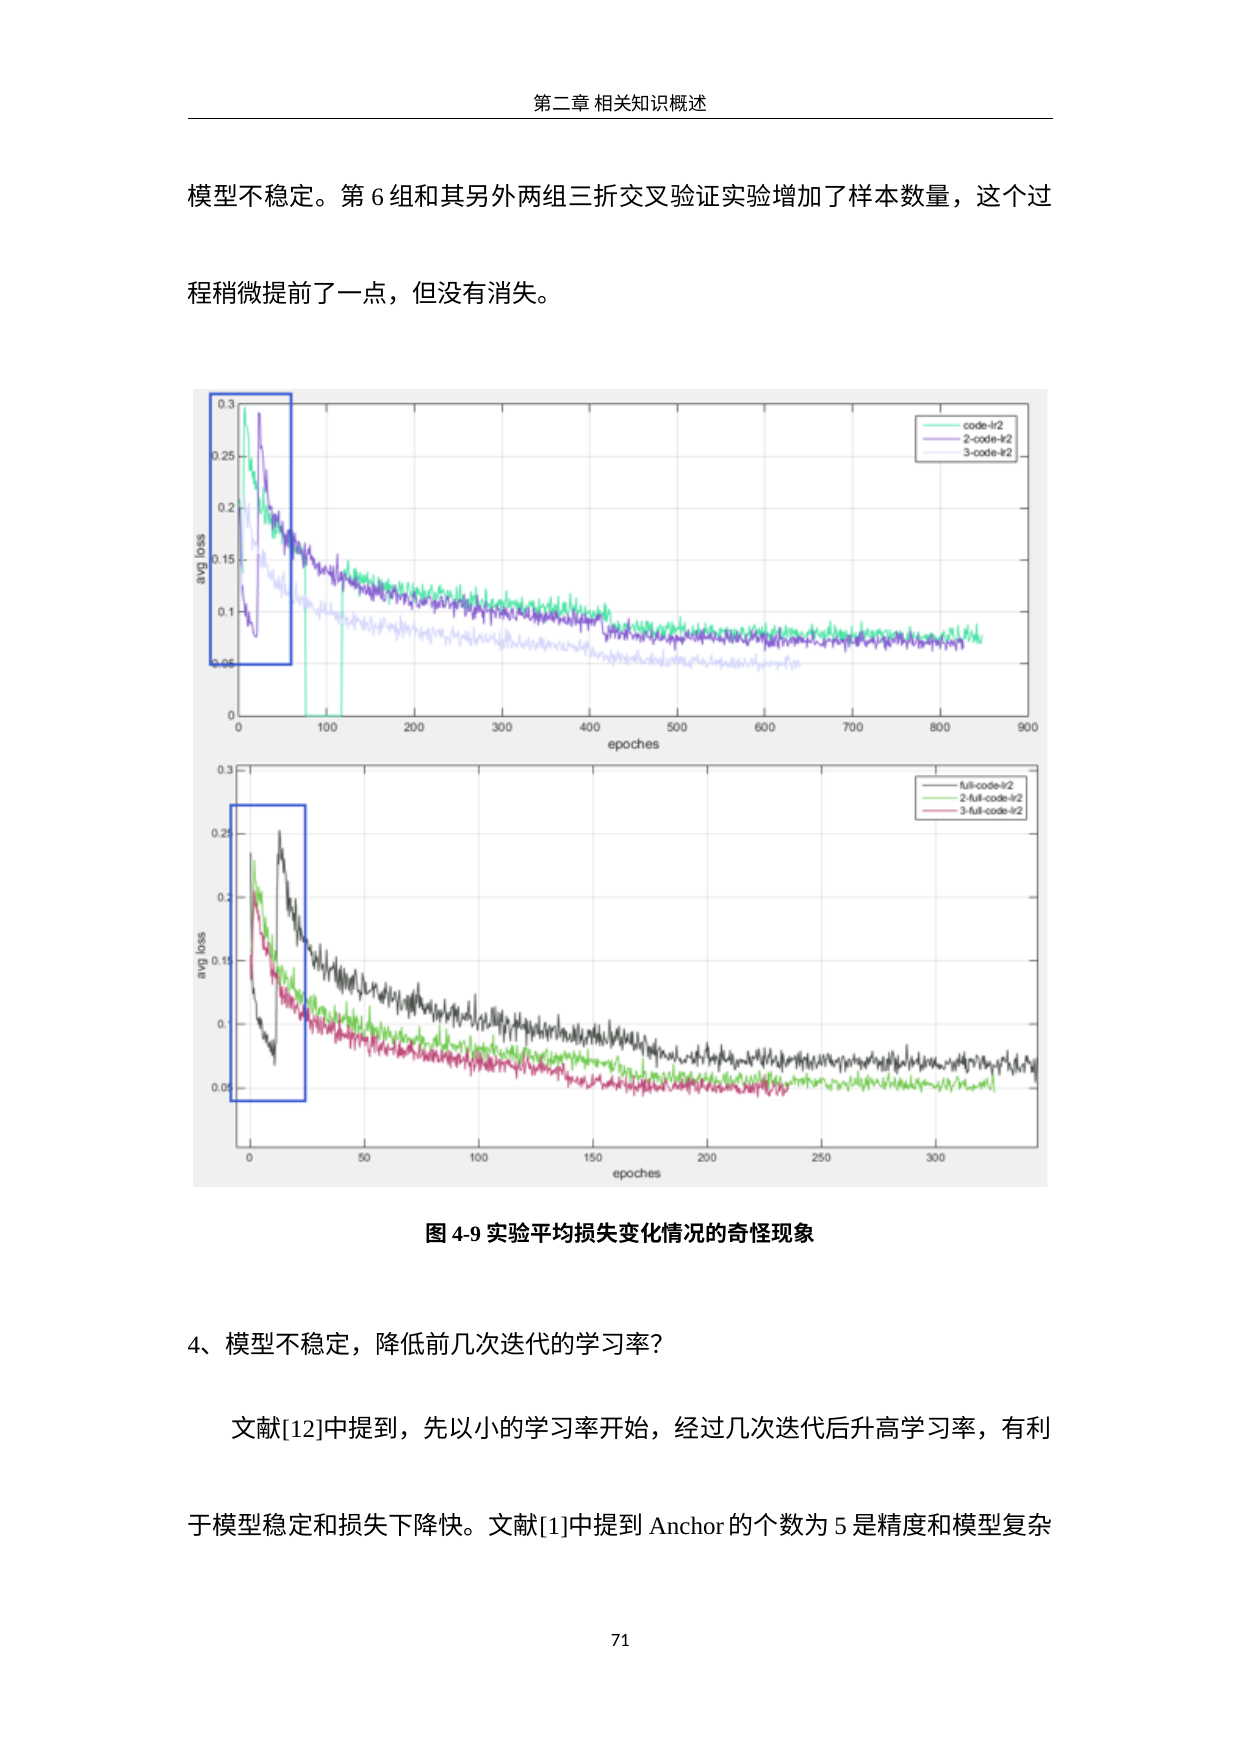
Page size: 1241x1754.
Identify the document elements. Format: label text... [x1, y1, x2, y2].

picture [192, 389, 1048, 1187]
text 图4-9 实验平均损失变化情况的奇怪现象 [187, 1215, 1053, 1248]
text 4、模型不稳定，降低前几次迭代的学习率？ [187, 1311, 1053, 1376]
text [187, 1394, 1053, 1556]
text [187, 162, 1053, 324]
